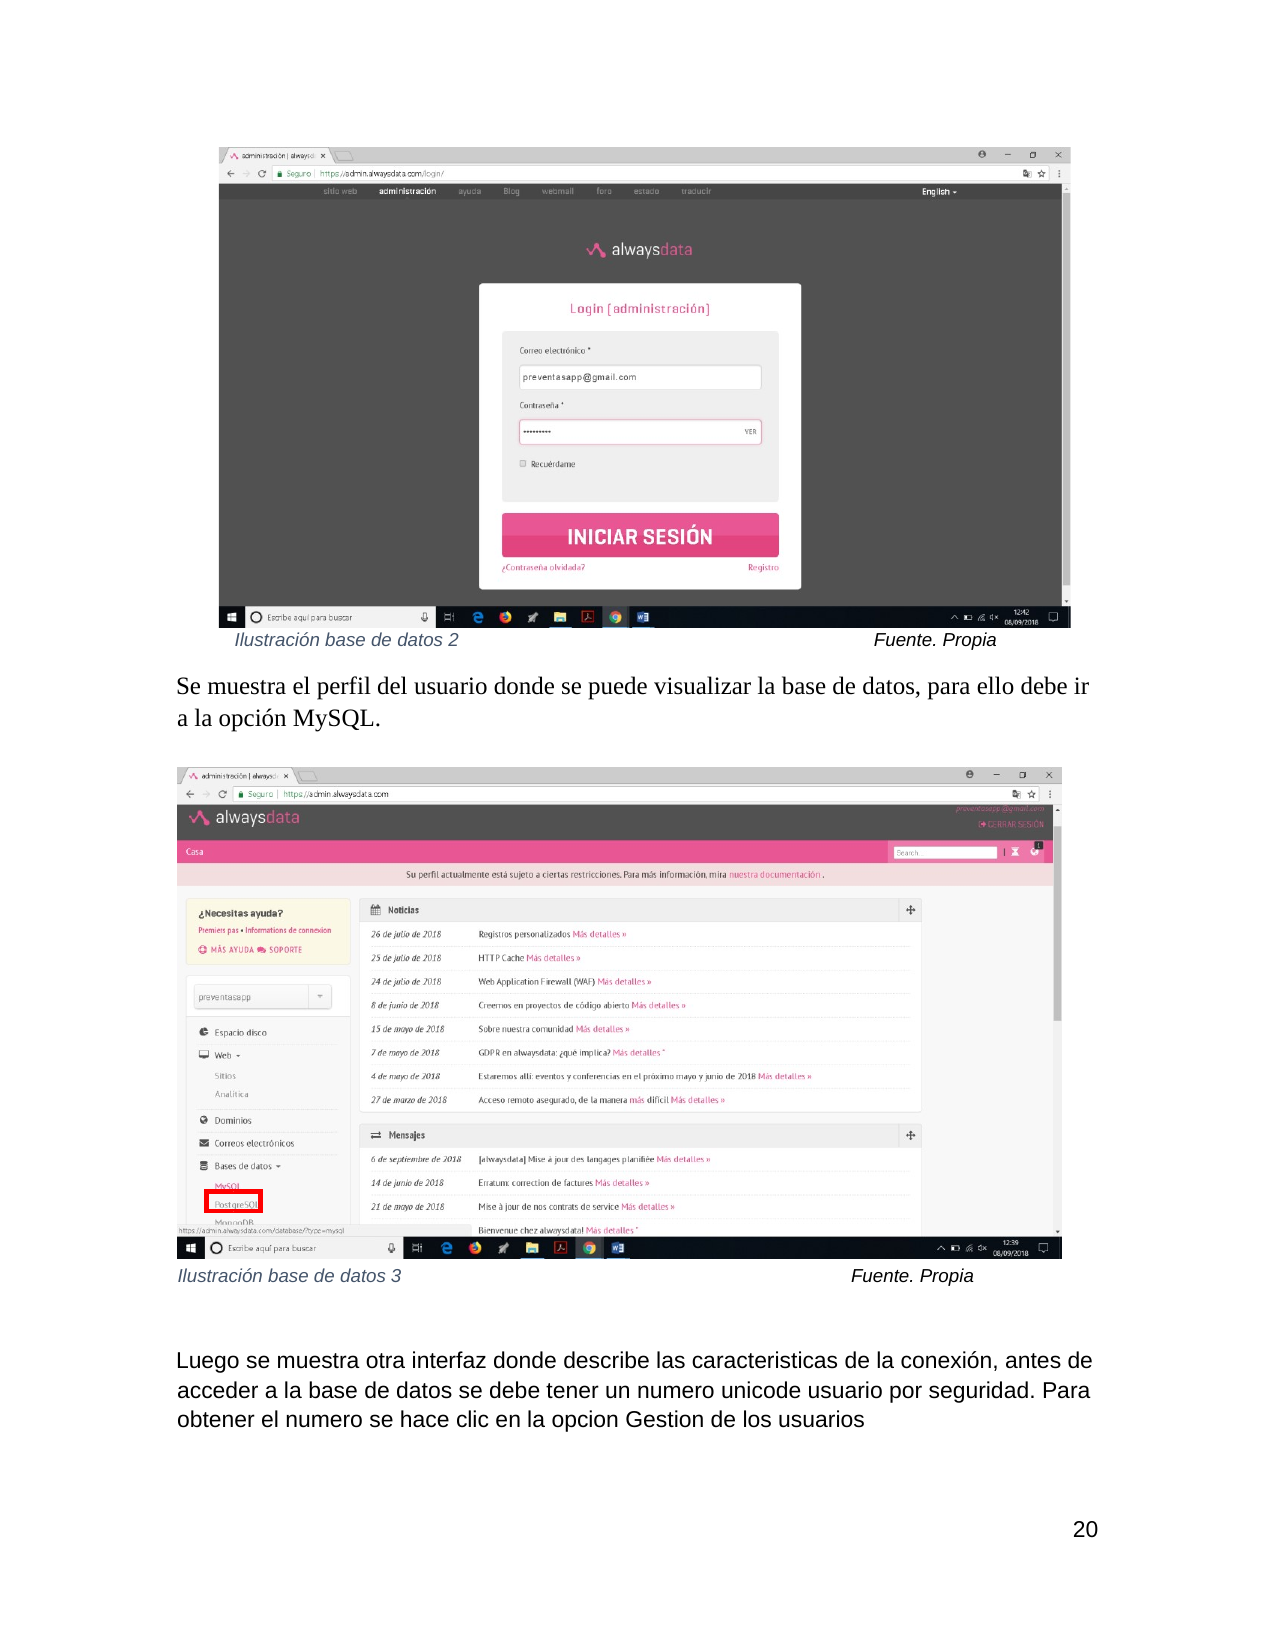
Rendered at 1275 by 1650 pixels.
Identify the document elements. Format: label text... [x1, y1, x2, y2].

text Se muestra el perfil del usuario donde se puede visualizar la base de datos, para ello debe ir a la opción MySQL. [176, 671, 1098, 732]
text Luego se muestra otra interfaz donde describe las caracteristicas de la conexión, antes de acceder a la base de datos se debe tener un numero unicode usuario por seguridad. Para obtener el numero se hace clic en la opcion Gestion de los usuarios [176, 1347, 1127, 1432]
picture [177, 767, 1062, 1259]
text Ilustración base de datos 2 Fuente. Propia [177, 629, 1171, 651]
picture [218, 147, 1071, 628]
